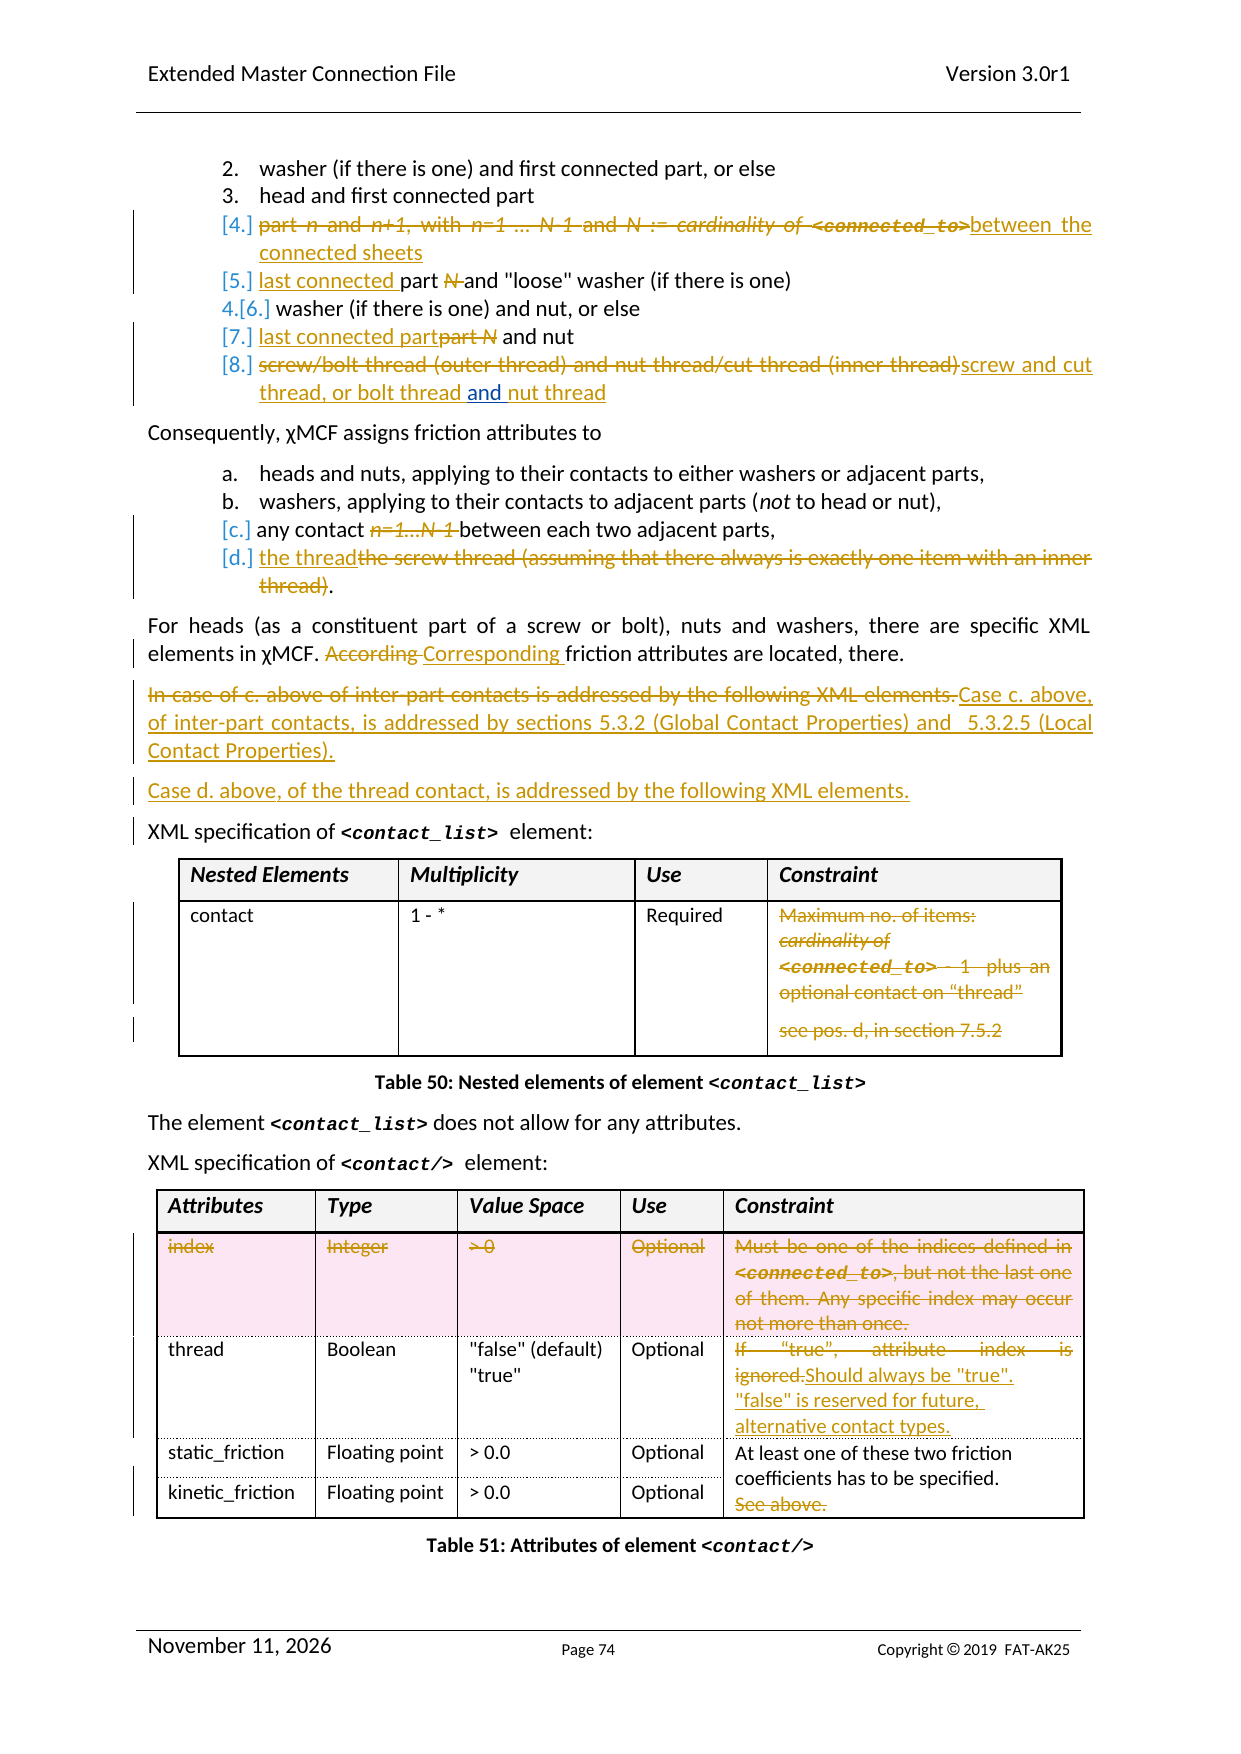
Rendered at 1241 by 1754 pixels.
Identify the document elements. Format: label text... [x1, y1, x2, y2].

list . [222, 543, 1092, 599]
list washer (if there is one) and first connected part, or else [222, 154, 1092, 182]
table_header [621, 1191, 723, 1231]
list part and "loose" washer (if there is one) [222, 266, 1092, 294]
list washers, applying to their contacts to adjacent parts (not to head or nut), [222, 487, 1092, 515]
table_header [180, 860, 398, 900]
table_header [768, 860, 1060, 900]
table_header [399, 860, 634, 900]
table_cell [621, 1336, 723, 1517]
list and nut [222, 322, 1092, 350]
text Consequently, χMCF assigns friction attributes to [148, 418, 1092, 446]
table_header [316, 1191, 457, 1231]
text The element <contact_list> does not allow for any attributes. [148, 1108, 1092, 1136]
list head and first connected part [222, 182, 1092, 210]
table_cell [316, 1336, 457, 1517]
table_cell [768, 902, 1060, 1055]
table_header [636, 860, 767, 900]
list any contact between each two adjacent parts, [222, 515, 1092, 543]
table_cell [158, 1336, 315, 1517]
list heads and nuts, applying to their contacts to either washers or adjacent parts, [222, 459, 1092, 487]
text For heads (as a constituent part of a screw or bolt), nuts and washers, there are specific XML elements in χMCF. friction attributes are located, there. [148, 611, 1092, 667]
text XML specification of <contact/> element: [148, 1148, 1092, 1176]
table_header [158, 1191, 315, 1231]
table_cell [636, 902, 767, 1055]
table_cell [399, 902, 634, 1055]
text XML specification of <contact_list> element: [148, 817, 1092, 845]
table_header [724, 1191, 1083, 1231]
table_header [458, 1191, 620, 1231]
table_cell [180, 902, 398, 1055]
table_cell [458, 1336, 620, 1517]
list washer (if there is one) and nut, or else [222, 294, 1092, 322]
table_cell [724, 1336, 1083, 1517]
